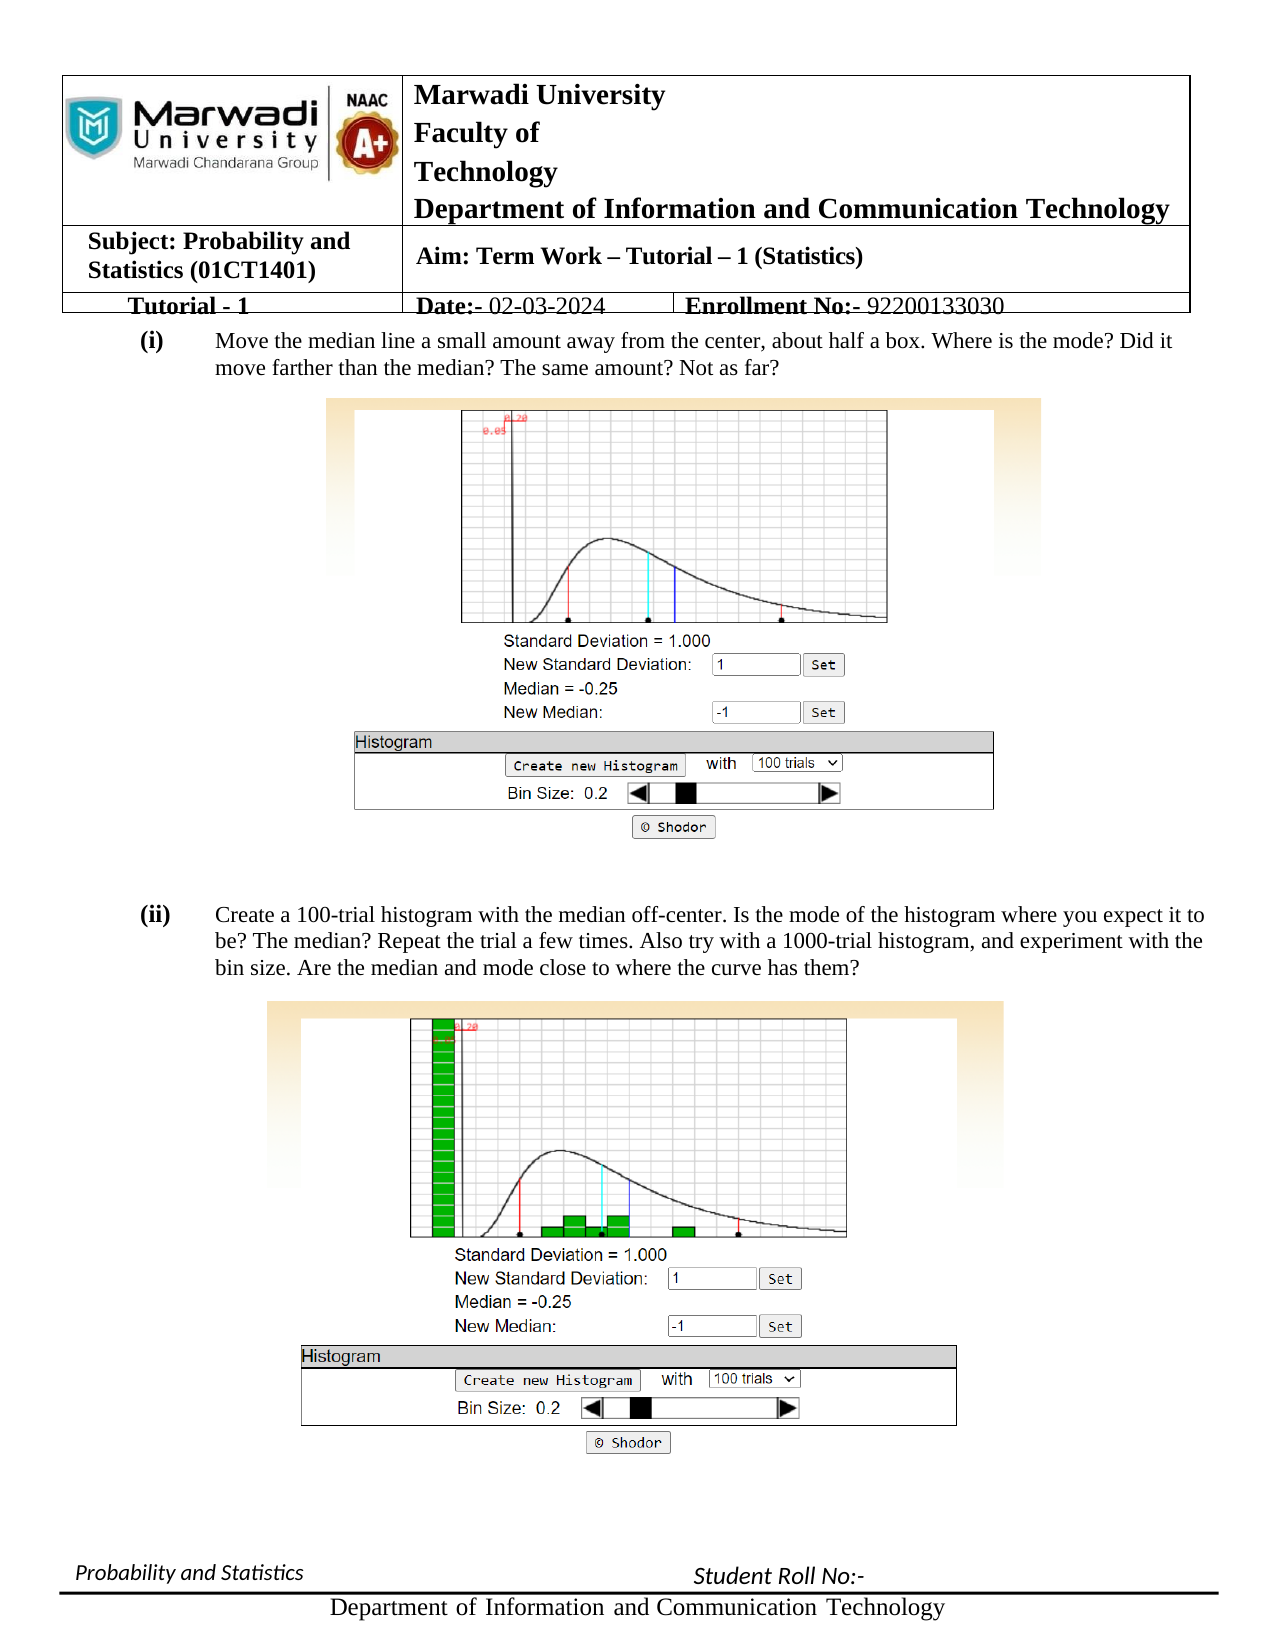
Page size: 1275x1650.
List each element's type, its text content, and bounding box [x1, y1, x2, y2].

list Create a 100-trial histogram with the median off-center. Is the mode of the histogram where you expect it to be? The median? Repeat the trial a few times. Also try with a 1000-trial histogram, and experiment with the bin size. Are the median and mode close to where the curve has them? [140, 899, 1221, 980]
list Move the median line a small amount away from the center, about half a box. Where is the mode? Did it move farther than the median? The same amount? Not as far? [140, 325, 1221, 380]
picture [326, 398, 1042, 847]
picture [267, 1001, 1004, 1482]
picture [63, 82, 402, 183]
